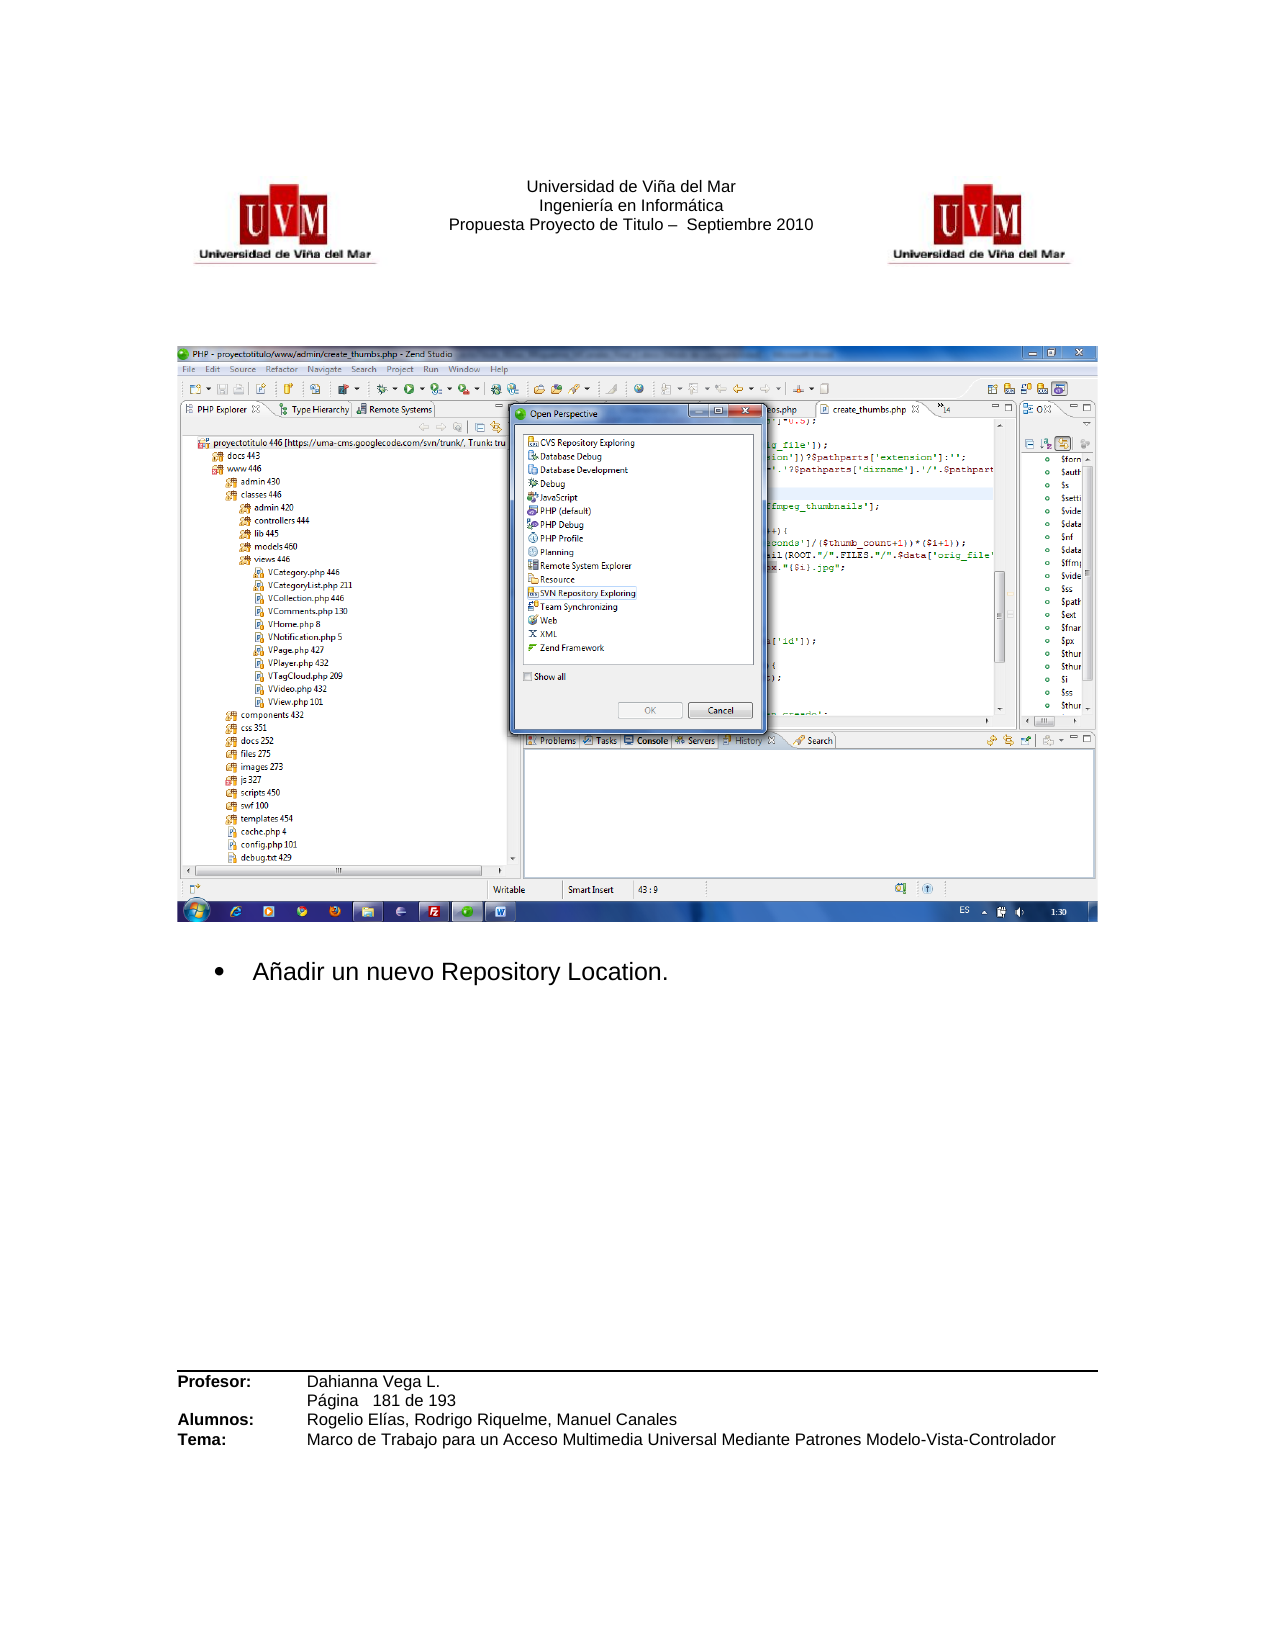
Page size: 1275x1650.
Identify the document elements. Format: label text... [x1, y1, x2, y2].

list Añadir un nuevo Repository Location. [215, 957, 1098, 986]
picture [177, 346, 1098, 922]
picture [871, 176, 1084, 267]
picture [177, 176, 390, 267]
